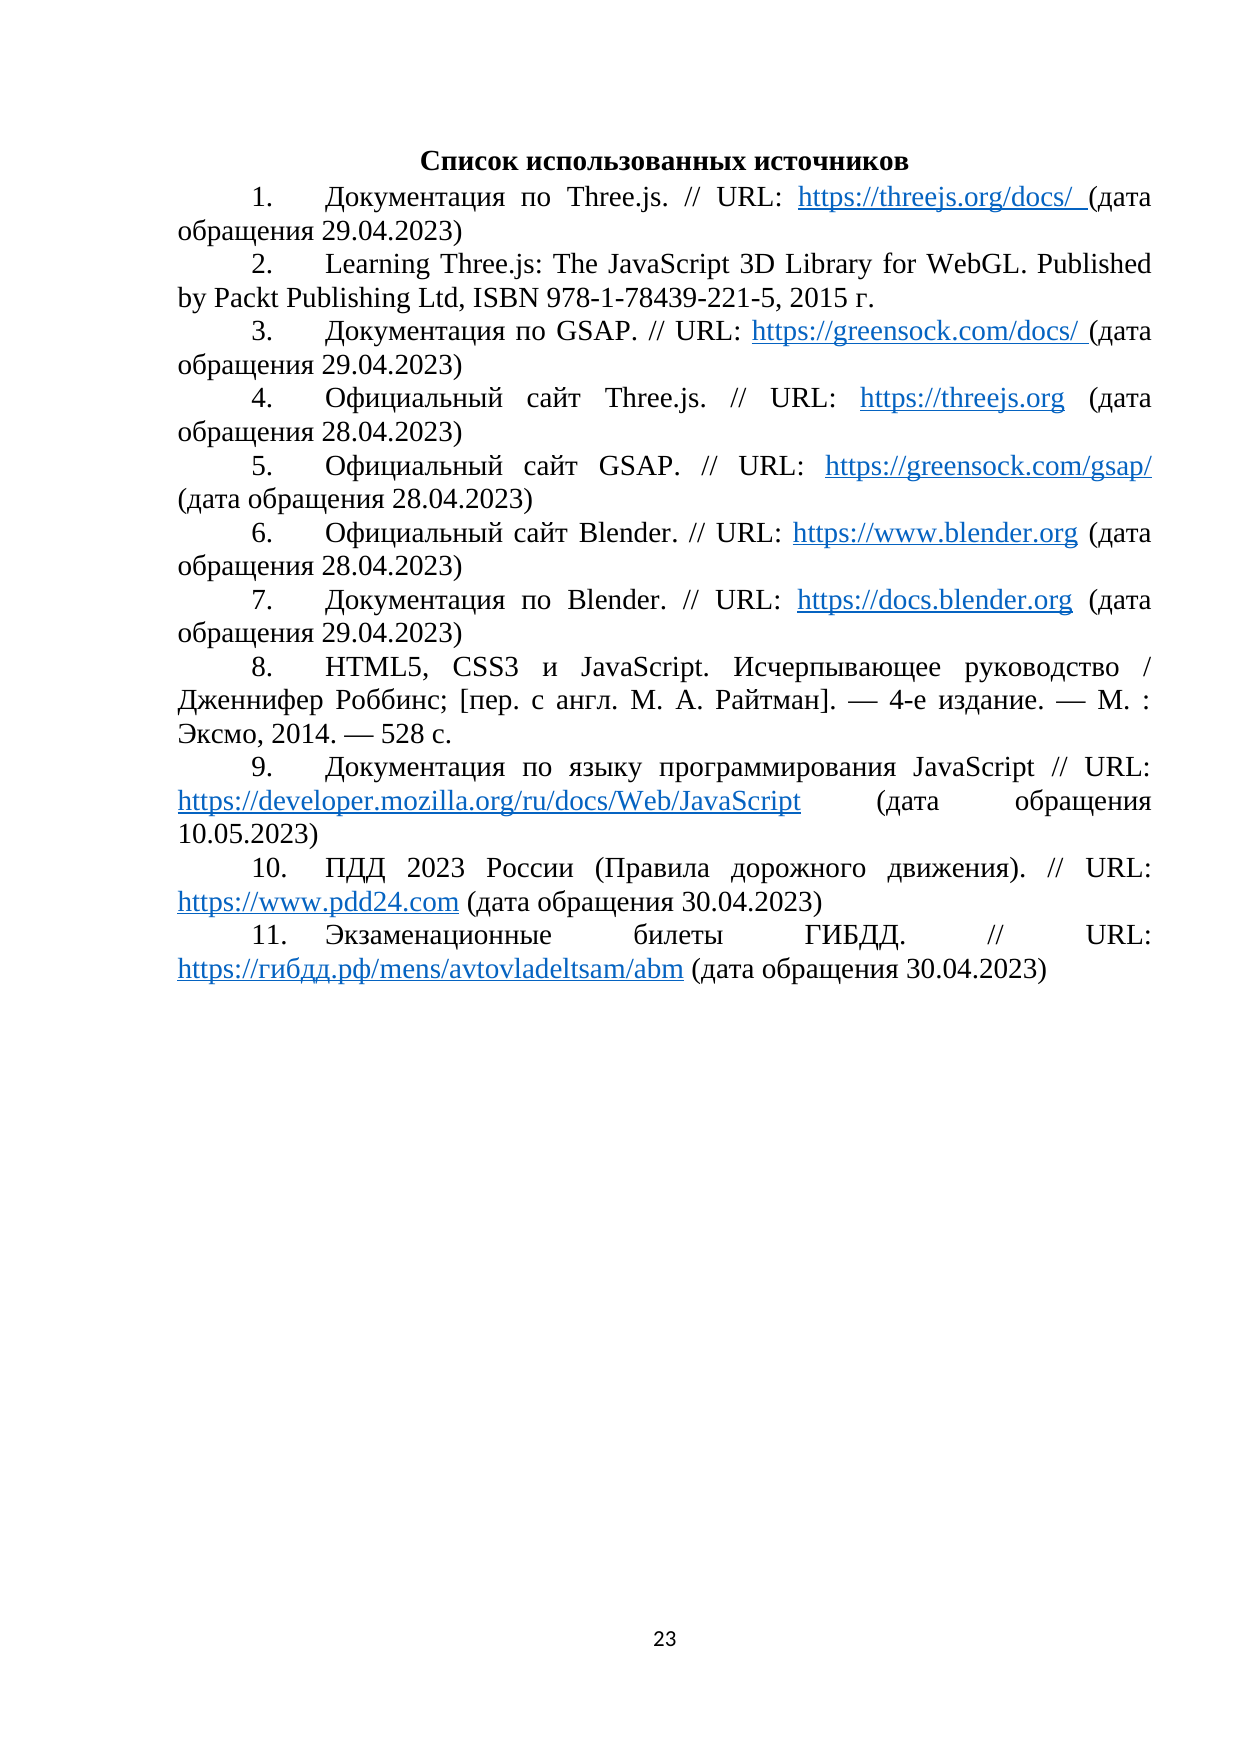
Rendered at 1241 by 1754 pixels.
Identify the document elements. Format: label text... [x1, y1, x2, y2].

list Документация по Three.js. // URL: https://threejs.org/docs/ (дата обращения 29.04.2023) [177, 179, 1152, 246]
list Документация по GSAP. // URL: https://greensock.com/docs/ (дата обращения 29.04.2023) [177, 313, 1152, 381]
list HTML5, CSS3 и JavaScript. Исчерпывающее руководство / Дженнифер Роббинс; [пер. с англ. М. А. Райтман]. — 4-е издание. — М. : Эксмо, 2014. — 528 с. [177, 649, 1152, 749]
list Экзаменационные билеты ГИБДД. // URL: https://гибдд.рф/mens/avtovladeltsam/abm (дата обращения 30.04.2023) [177, 917, 1152, 984]
list Документация по языку программирования JavaScript // URL: https://developer.mozilla.org/ru/docs/Web/JavaScript (дата обращения 10.05.2023) [177, 749, 1152, 850]
list ПДД 2023 России (Правила дорожного движения). // URL: https://www.pdd24.com (дата обращения 30.04.2023) [177, 850, 1152, 917]
list Официальный сайт GSAP. // URL: https://greensock.com/gsap/ (дата обращения 28.04.2023) [177, 448, 1152, 515]
list Официальный сайт Three.js. // URL: https://threejs.org (дата обращения 28.04.2023) [177, 381, 1152, 448]
subtitle Список использованных источников [177, 143, 1152, 177]
list Learning Three.js: The JavaScript 3D Library for WebGL. Published by Packt Publishing Ltd, ISBN 978-1-78439-221-5, 2015 г. [177, 246, 1152, 313]
list Официальный сайт Blender. // URL: https://www.blender.org (дата обращения 28.04.2023) [177, 515, 1152, 582]
list Документация по Blender. // URL: https://docs.blender.org (дата обращения 29.04.2023) [177, 582, 1152, 649]
